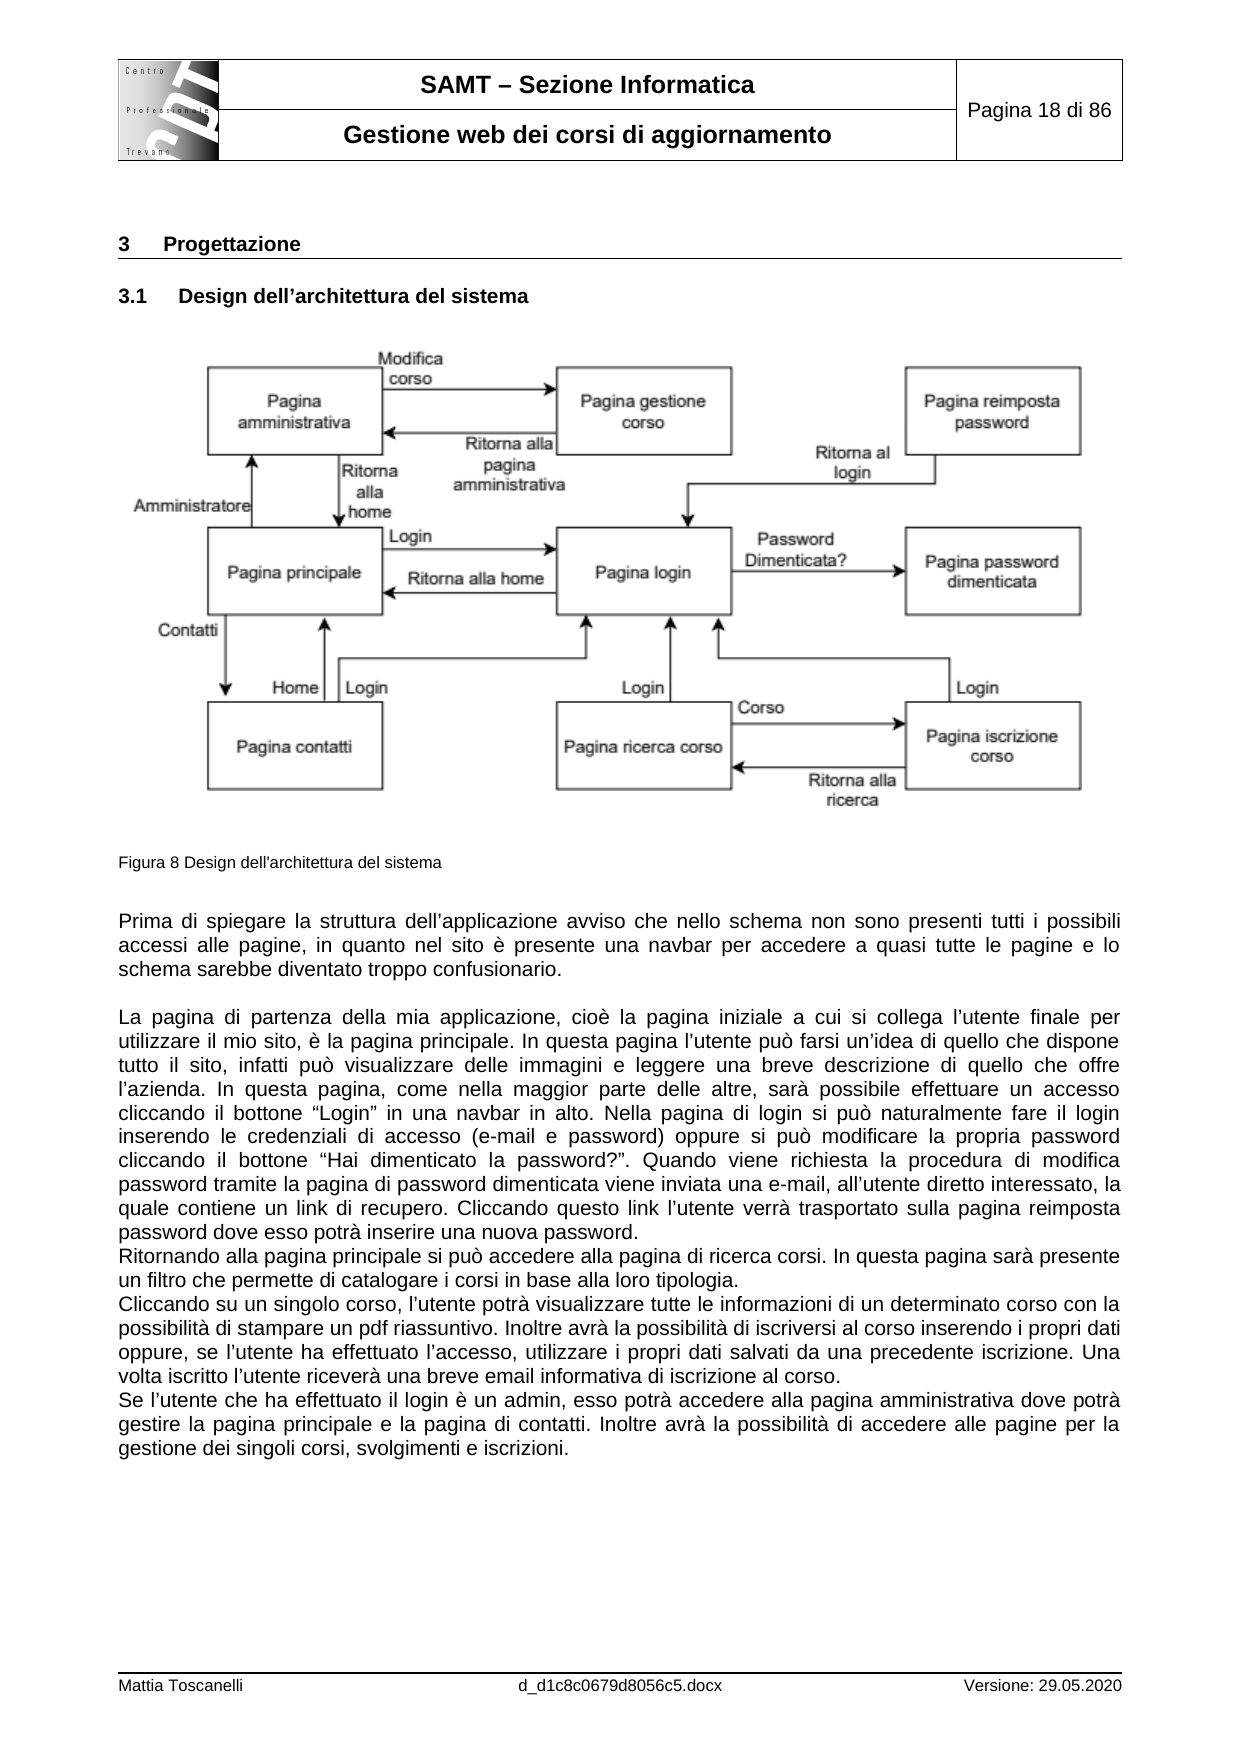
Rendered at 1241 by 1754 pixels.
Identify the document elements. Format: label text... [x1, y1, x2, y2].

text Figura 8 Design dell'architettura del sistema [118, 853, 1122, 872]
subtitle Progettazione [118, 232, 1122, 258]
picture [118, 60, 219, 160]
text Prima di spiegare la struttura dell’applicazione avviso che nello schema non sono presenti tutti i possibili accessi alle pagine, in quanto nel sito è presente una navbar per accedere a quasi tutte le pagine e lo schema sarebbe diventato troppo confusionario. [118, 909, 1122, 981]
text Ritornando alla pagina principale si può accedere alla pagina di ricerca corsi. In questa pagina sarà presente un filtro che permette di catalogare i corsi in base alla loro tipologia. [118, 1244, 1122, 1292]
picture [118, 333, 1123, 841]
text Cliccando su un singolo corso, l’utente potrà visualizzare tutte le informazioni di un determinato corso con la possibilità di stampare un pdf riassuntivo. Inoltre avrà la possibilità di iscriversi al corso inserendo i propri dati oppure, se l’utente ha effettuato l’accesso, utilizzare i propri dati salvati da una precedente iscrizione. Una volta iscritto l’utente riceverà una breve email informativa di iscrizione al corso. [118, 1292, 1122, 1388]
text La pagina di partenza della mia applicazione, cioè la pagina iniziale a cui si collega l’utente finale per utilizzare il mio sito, è la pagina principale. In questa pagina l’utente può farsi un’idea di quello che dispone tutto il sito, infatti può visualizzare delle immagini e leggere una breve descrizione di quello che offre l’azienda. In questa pagina, come nella maggior parte delle altre, sarà possibile effettuare un accesso cliccando il bottone “Login” in una navbar in alto. Nella pagina di login si può naturalmente fare il login inserendo le credenziali di accesso (e-mail e password) oppure si può modificare la propria password cliccando il bottone “Hai dimenticato la password?”. Quando viene richiesta la procedura di modifica password tramite la pagina di password dimenticata viene inviata una e-mail, all’utente diretto interessato, la quale contiene un link di recupero. Cliccando questo link l’utente verrà trasportato sulla pagina reimposta password dove esso potrà inserire una nuova password. [118, 1004, 1122, 1244]
text Se l’utente che ha effettuato il login è un admin, esso potrà accedere alla pagina amministrativa dove potrà gestire la pagina principale e la pagina di contatti. Inoltre avrà la possibilità di accedere alle pagine per la gestione dei singoli corsi, svolgimenti e iscrizioni. [118, 1388, 1122, 1460]
subtitle Design dell’architettura del sistema [118, 284, 1122, 308]
